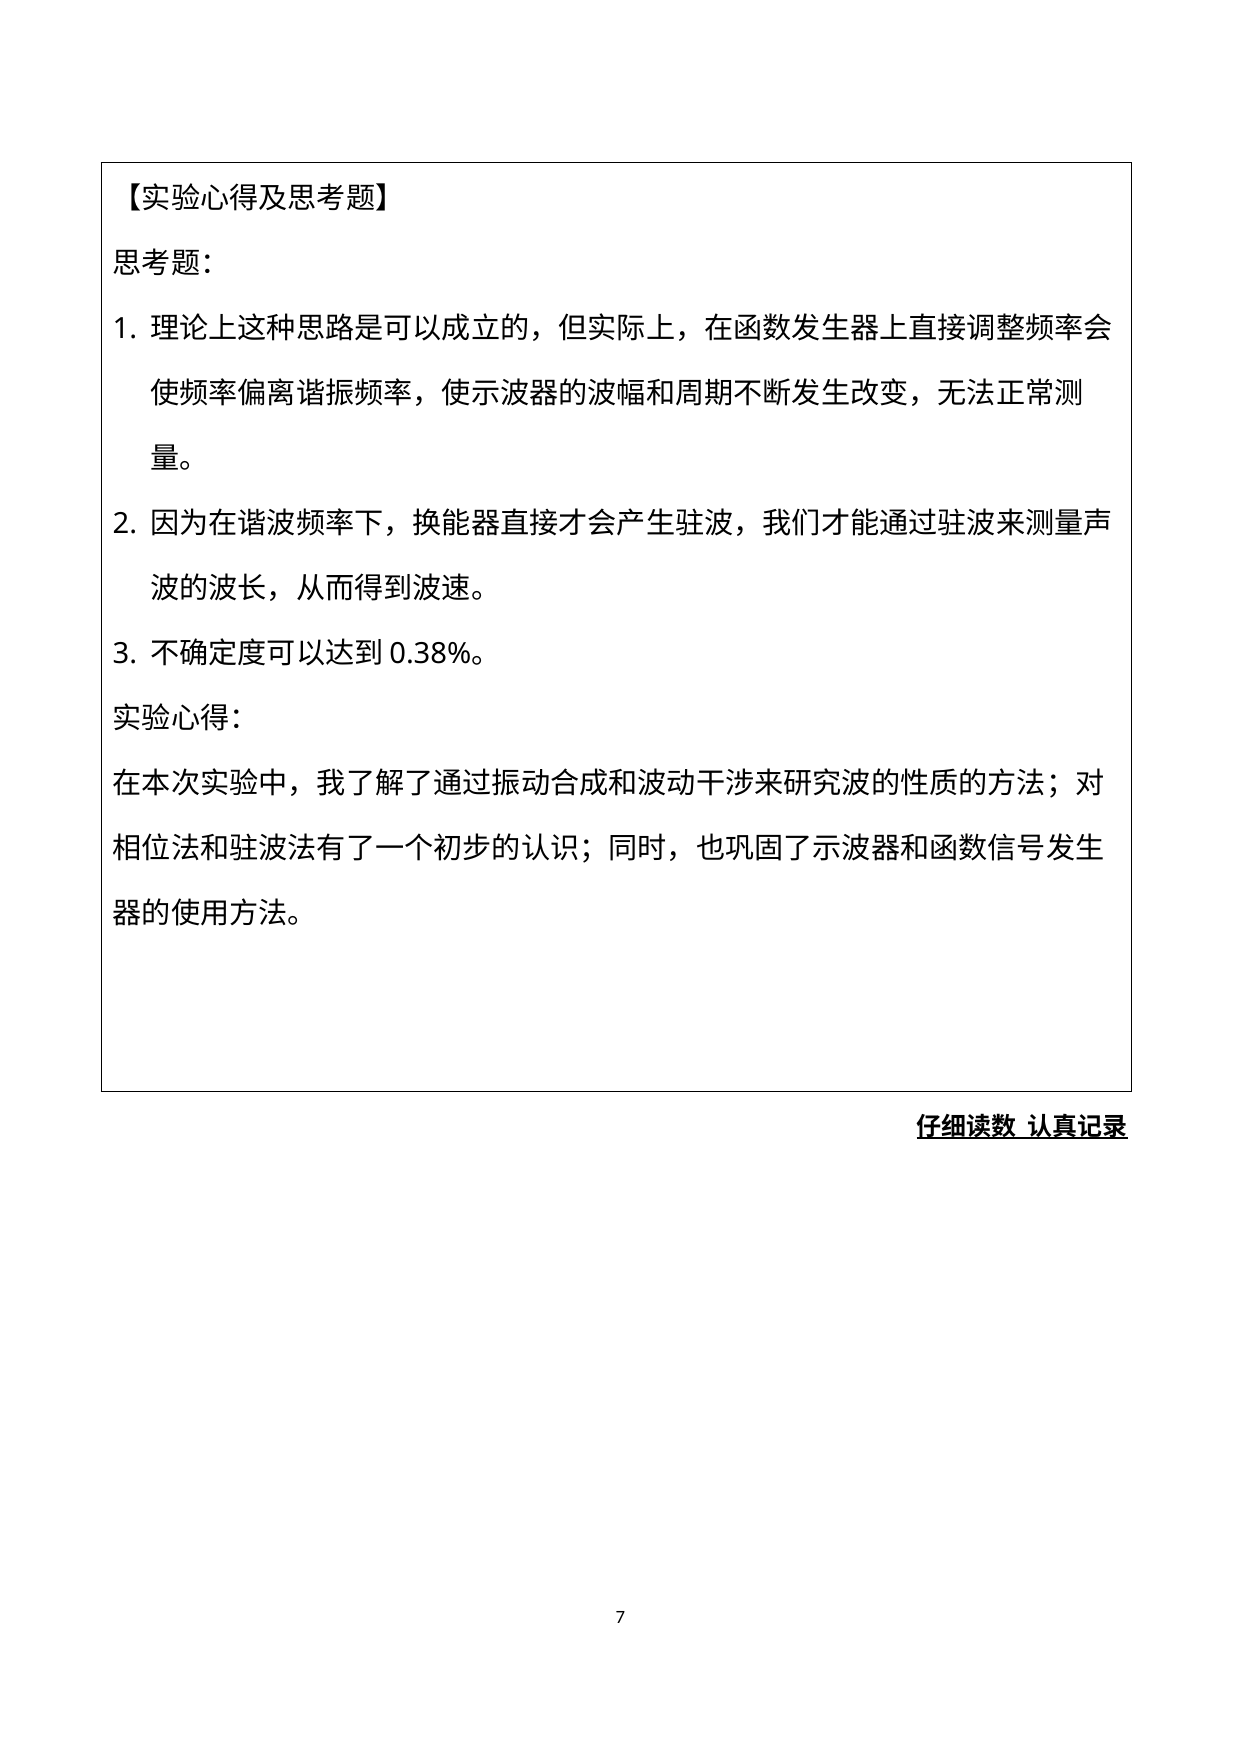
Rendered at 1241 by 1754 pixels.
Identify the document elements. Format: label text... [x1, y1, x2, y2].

text 仔细读数 认真记录 [112, 1092, 1128, 1157]
table_cell 【实验心得及思考题】 思考题： 理论上这种思路是可以成立的，但实际上，在函数发生器上直接调整频率会使频率偏离谐振频率，使示波器的波幅和周期不断发生改变，无法正常测量。 因为在谐波频率下，换能器直接才会产生驻波，我们才能通过驻波来测量声波的波长，从而得到波速。 不确定度可以达到0.38%。 实验心得： 在本次实验中，我了解了通过振动合成和波动干涉来研究波的性质的方法；对相位法和驻波法有了一个初步的认识；同时，也巩固了示波器和函数信号发生器的使用方法。 [102, 163, 1131, 1091]
